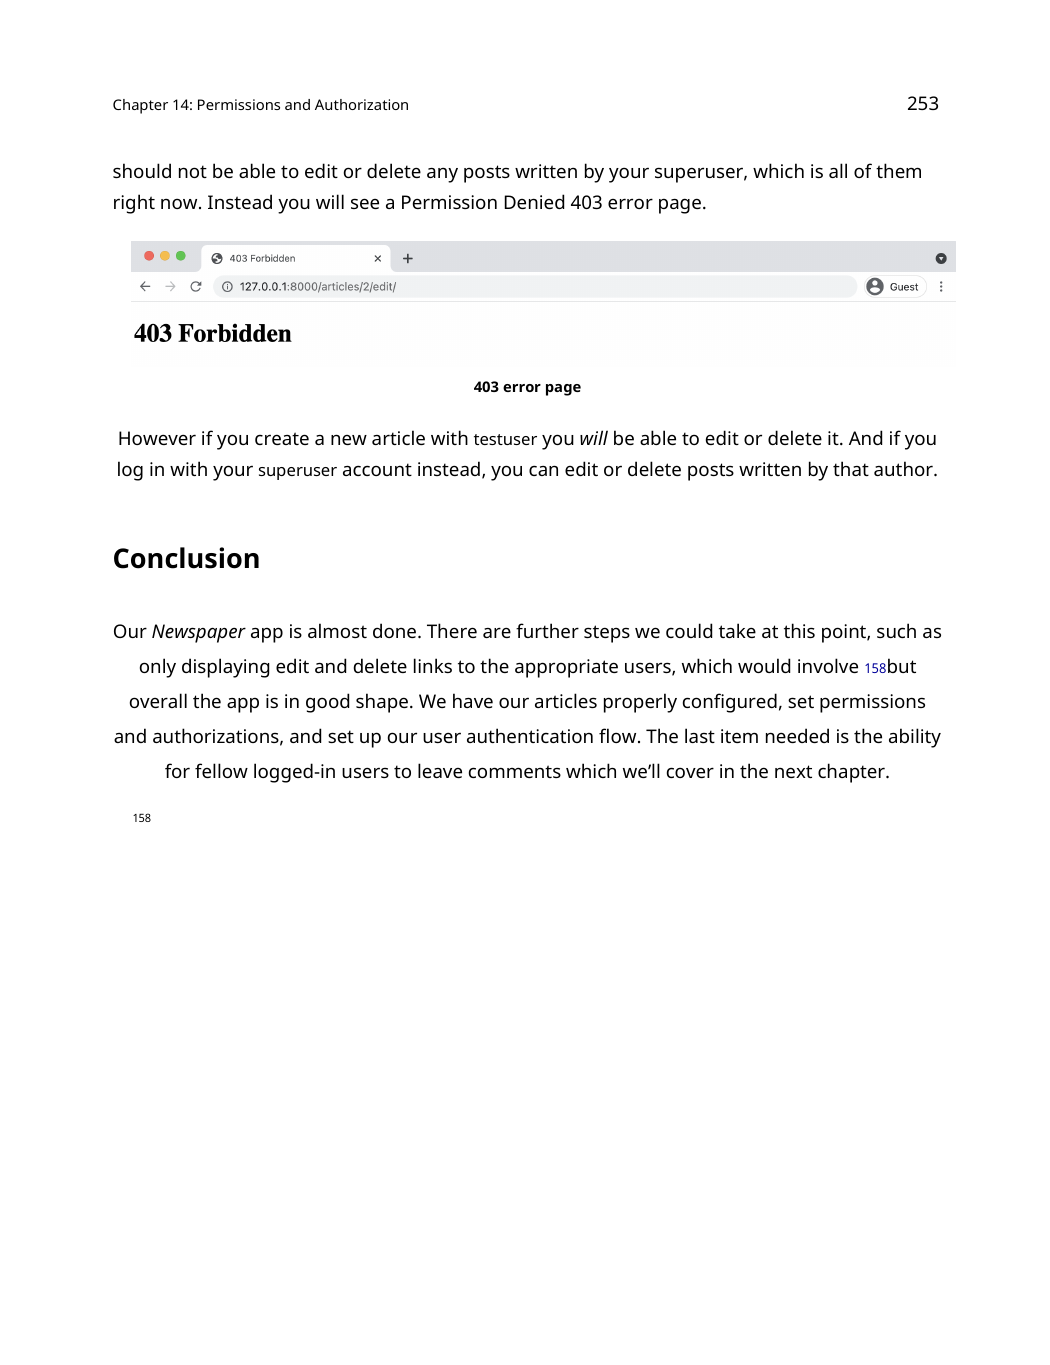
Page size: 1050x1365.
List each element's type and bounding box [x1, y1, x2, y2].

picture [131, 241, 956, 367]
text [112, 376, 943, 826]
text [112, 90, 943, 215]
